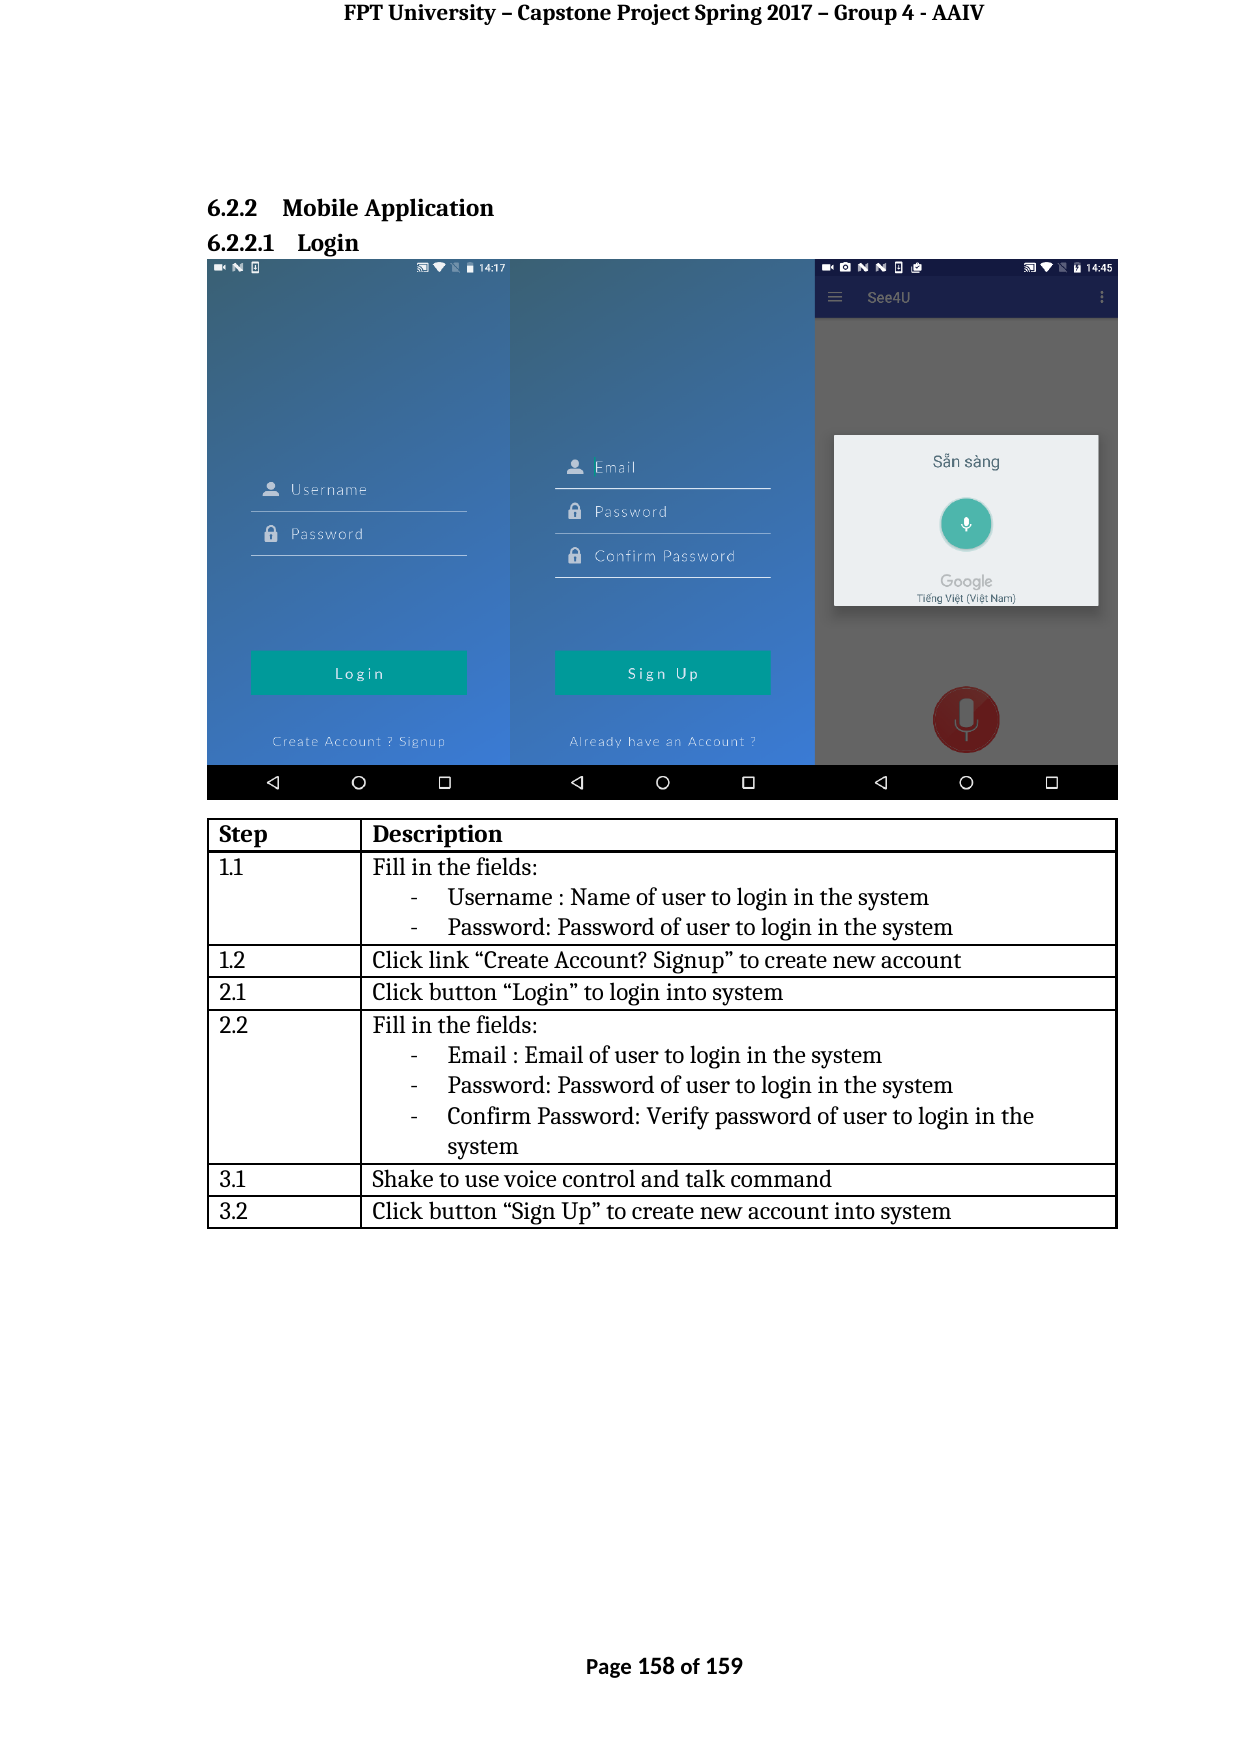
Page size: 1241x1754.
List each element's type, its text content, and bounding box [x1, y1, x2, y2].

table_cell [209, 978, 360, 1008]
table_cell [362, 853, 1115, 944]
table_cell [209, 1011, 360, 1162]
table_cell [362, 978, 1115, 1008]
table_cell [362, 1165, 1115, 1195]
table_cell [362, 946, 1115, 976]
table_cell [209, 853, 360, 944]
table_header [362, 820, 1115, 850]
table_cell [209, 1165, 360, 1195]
picture [207, 259, 1118, 800]
subtitle Login [207, 229, 1122, 257]
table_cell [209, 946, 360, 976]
subtitle Mobile Application [207, 194, 1122, 223]
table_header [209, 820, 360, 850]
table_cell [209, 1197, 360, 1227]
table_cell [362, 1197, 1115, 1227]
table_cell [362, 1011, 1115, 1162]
